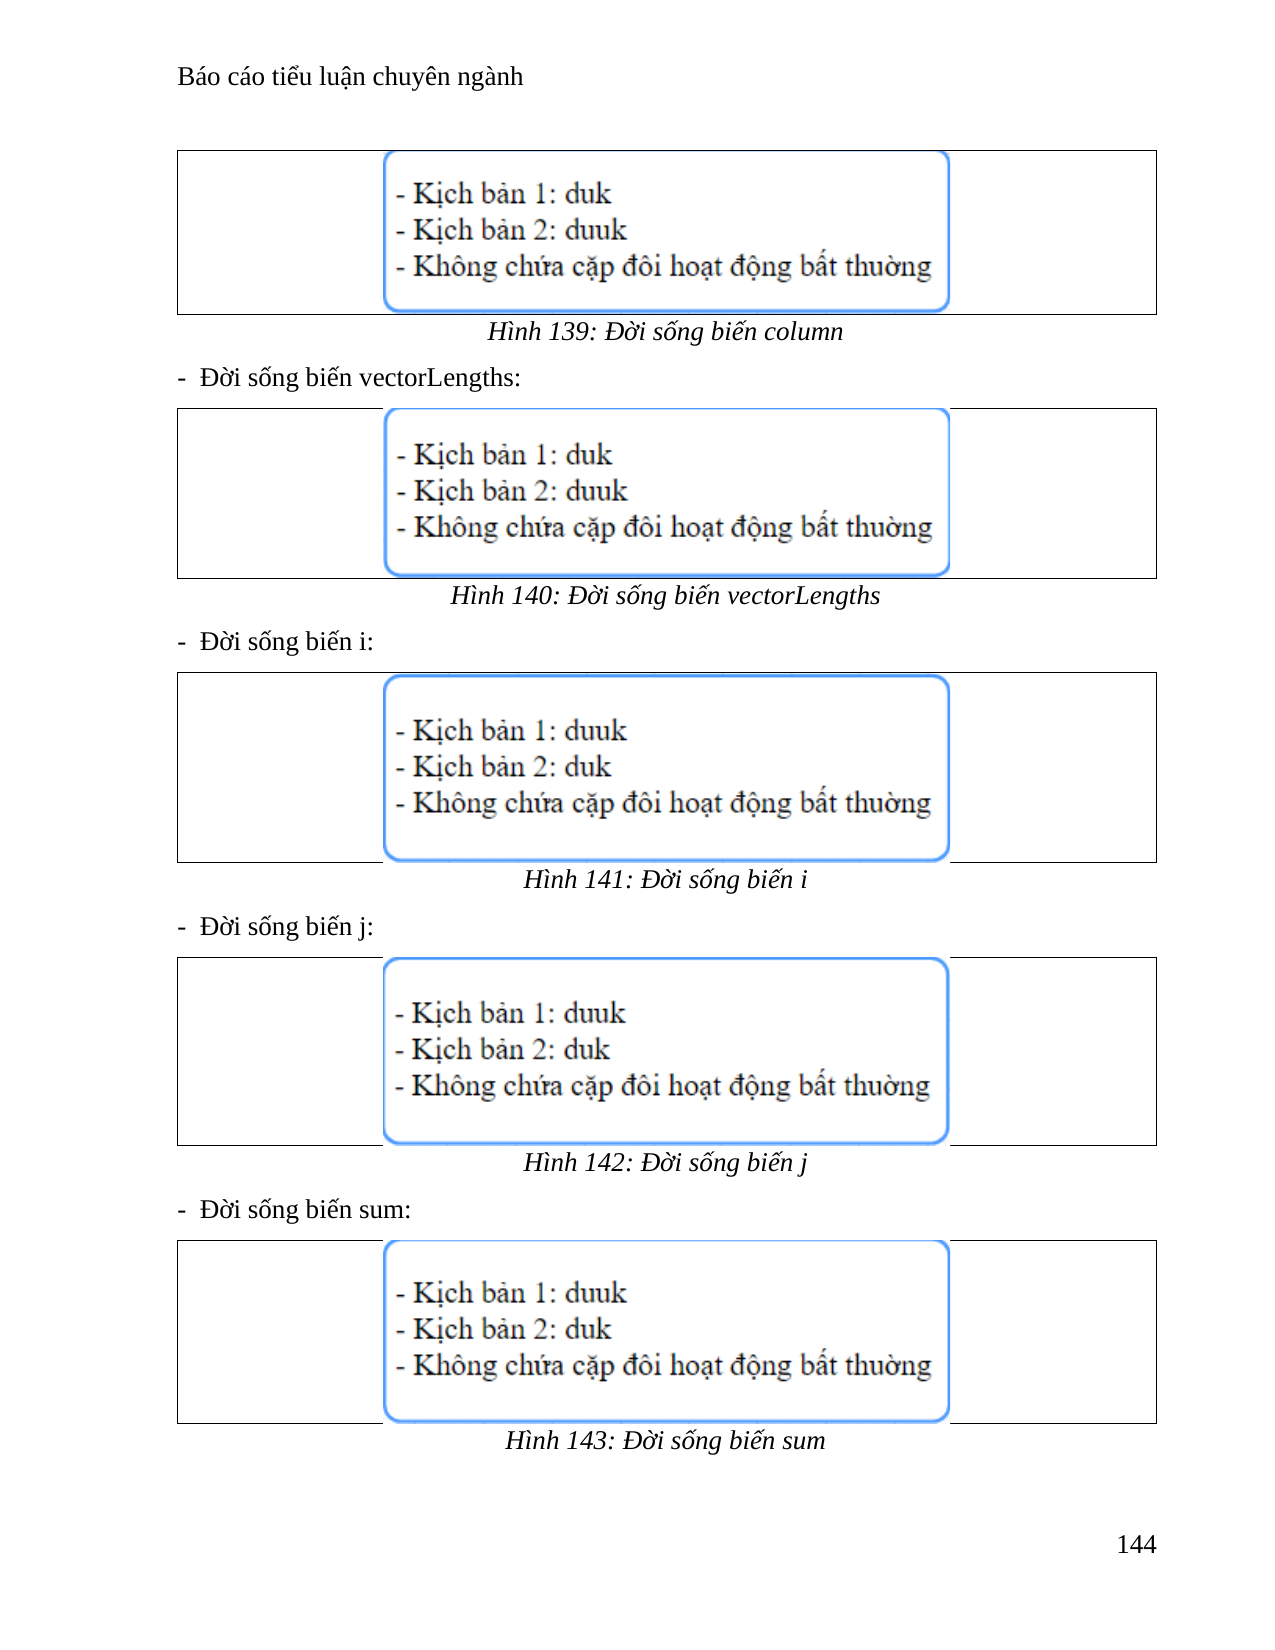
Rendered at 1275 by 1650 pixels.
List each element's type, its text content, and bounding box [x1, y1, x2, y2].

table_header [178, 673, 383, 862]
table_header [951, 1241, 1156, 1423]
text Hình 143: Đời sống biến sum [177, 1424, 1156, 1456]
table_header [178, 409, 383, 578]
text Hình 142: Đời sống biến j [177, 1146, 1156, 1177]
picture [383, 673, 951, 863]
text - Đời sống biến j: [177, 910, 1156, 941]
table_header [178, 1241, 383, 1423]
table_header [951, 151, 1156, 313]
table_header [951, 673, 1156, 862]
text Hình 139: Đời sống biến column [177, 315, 1156, 346]
table_header [178, 151, 383, 313]
text - Đời sống biến i: [177, 625, 1156, 657]
table_header [951, 958, 1156, 1145]
table_header [951, 409, 1156, 578]
picture [383, 1240, 951, 1424]
text - Đời sống biến vectorLengths: [177, 361, 1156, 392]
picture [383, 151, 951, 314]
table_header [178, 958, 383, 1145]
text Hình 140: Đời sống biến vectorLengths [177, 579, 1156, 610]
text Hình 141: Đời sống biến i [177, 863, 1156, 894]
picture [383, 957, 951, 1146]
picture [383, 408, 951, 578]
text - Đời sống biến sum: [177, 1193, 1156, 1224]
